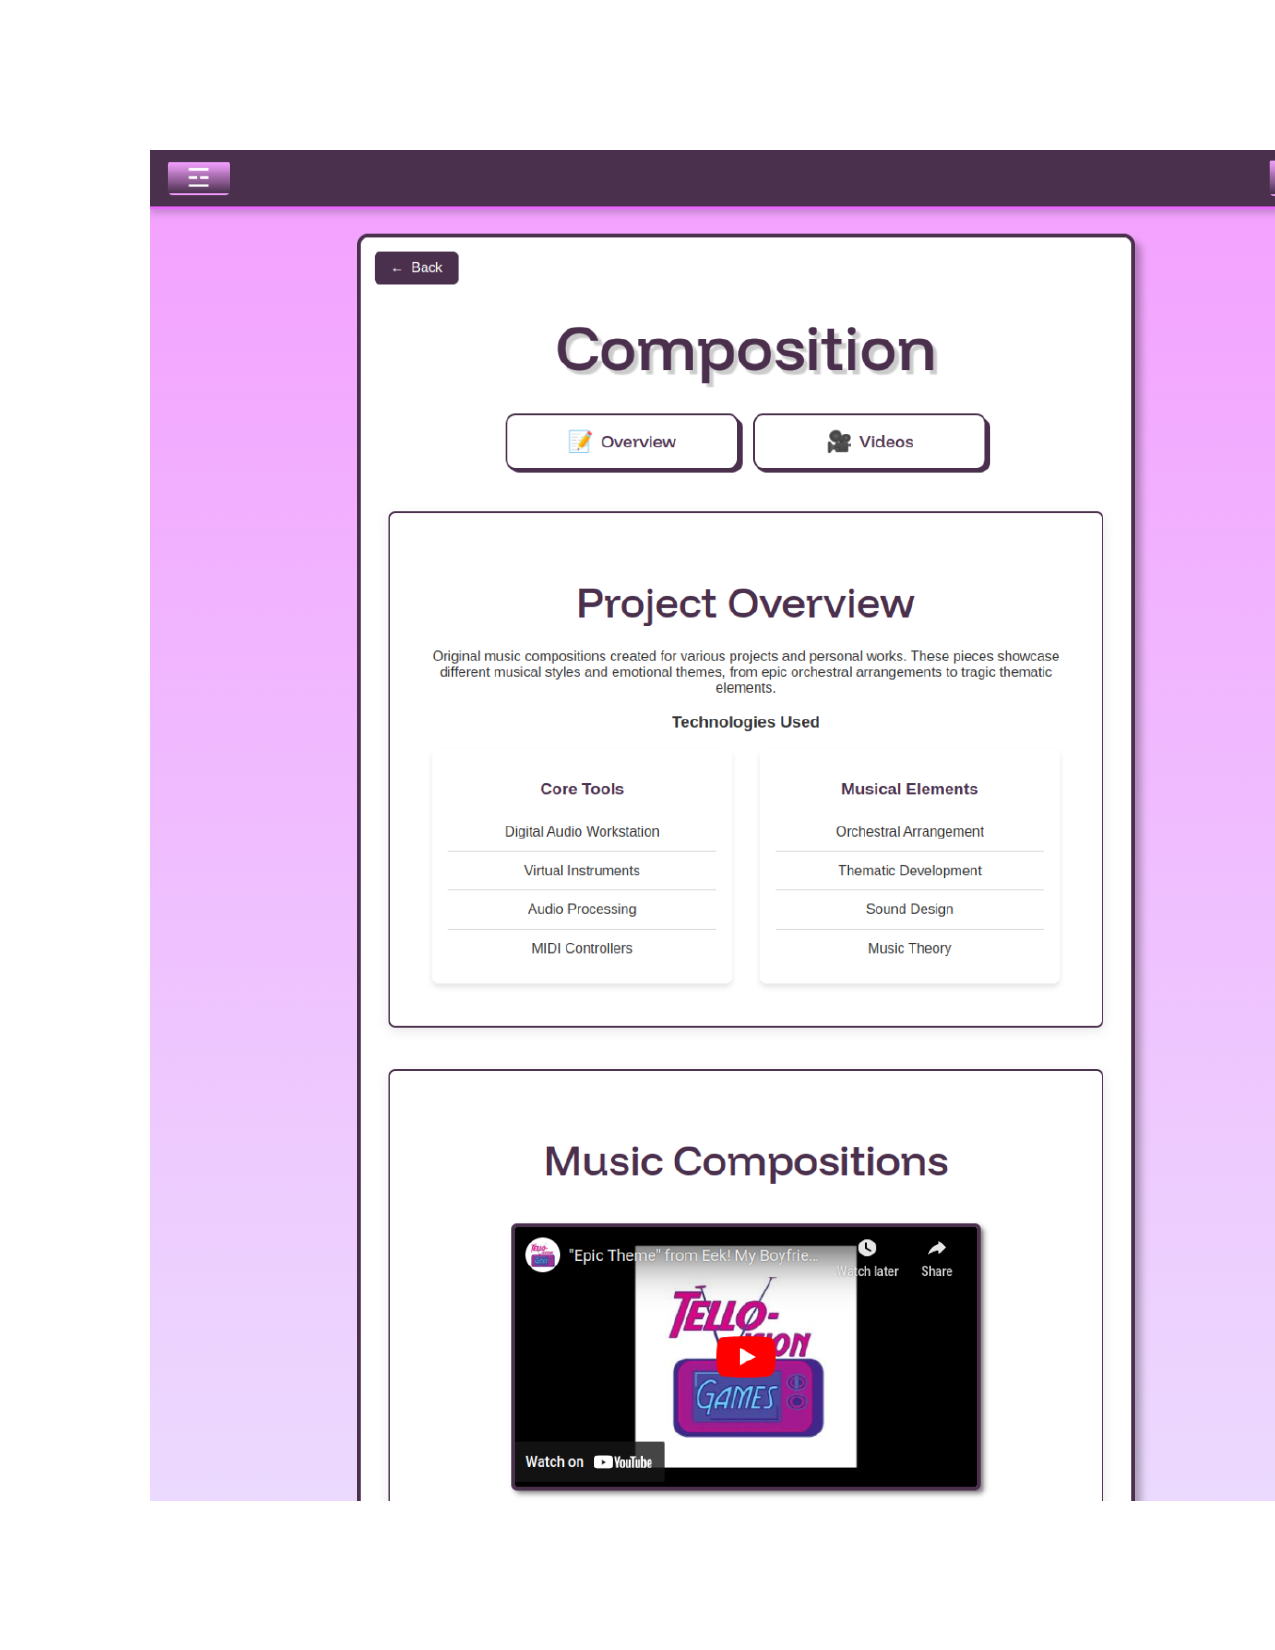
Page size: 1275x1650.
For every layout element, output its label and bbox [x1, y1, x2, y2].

picture [150, 150, 1275, 1501]
